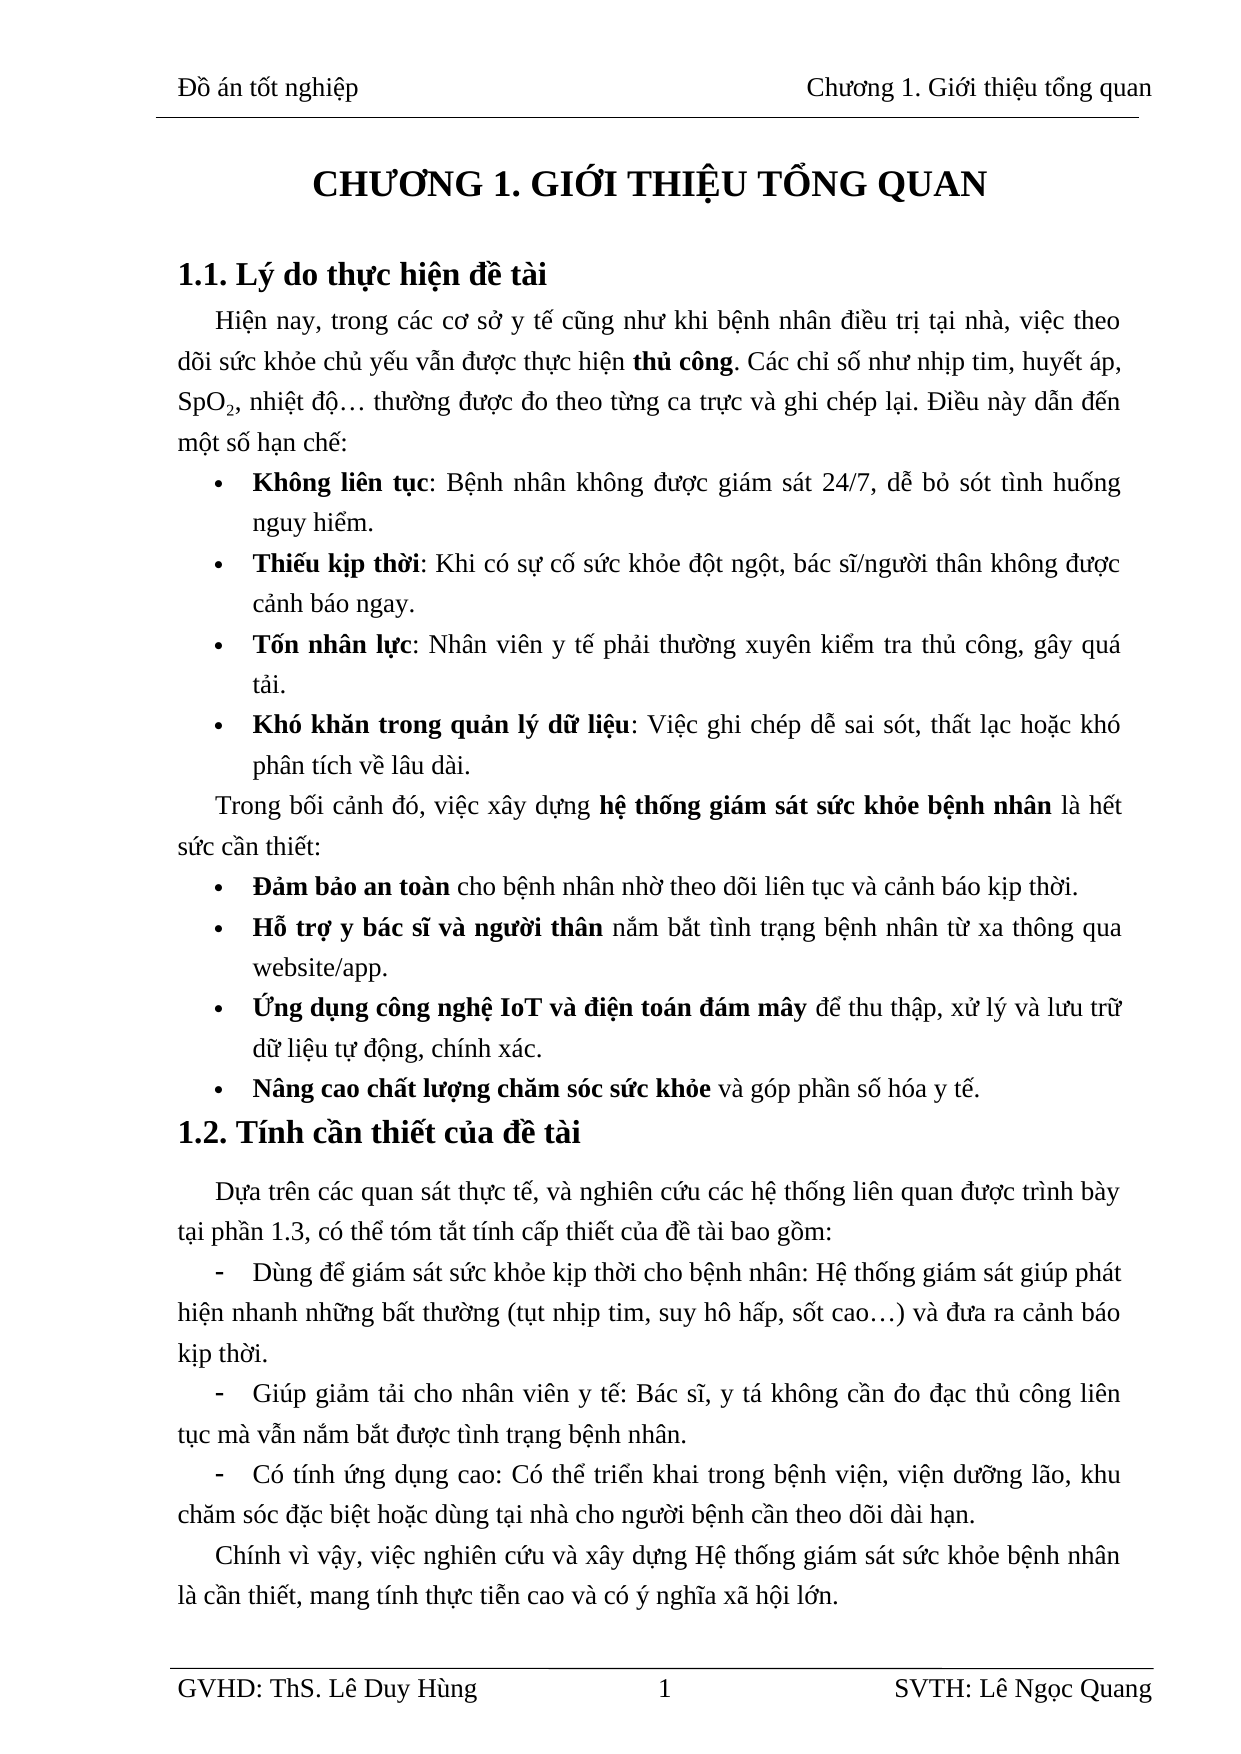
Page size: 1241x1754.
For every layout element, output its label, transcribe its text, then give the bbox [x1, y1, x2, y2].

list Tốn nhân lực: Nhân viên y tế phải thường xuyên kiểm tra thủ công, gây quá tải. [215, 628, 1122, 699]
subtitle Lý do thực hiện đề tài [177, 254, 1122, 293]
list Đảm bảo an toàn cho bệnh nhân nhờ theo dõi liên tục và cảnh báo kịp thời. [215, 870, 1122, 901]
list Ứng dụng công nghệ IoT và điện toán đám mây để thu thập, xử lý và lưu trữ dữ liệu tự động, chính xác. [215, 991, 1122, 1063]
list Có tính ứng dụng cao: Có thể triển khai trong bệnh viện, viện dưỡng lão, khu chăm sóc đặc biệt hoặc dùng tại nhà cho người bệnh cần theo dõi dài hạn. [177, 1458, 1122, 1530]
list Nâng cao chất lượng chăm sóc sức khỏe và góp phần số hóa y tế. [215, 1072, 1122, 1103]
list Dùng để giám sát sức khỏe kịp thời cho bệnh nhân: Hệ thống giám sát giúp phát hiện nhanh những bất thường (tụt nhịp tim, suy hô hấp, sốt cao…) và đưa ra cảnh báo kịp thời. [177, 1256, 1122, 1368]
text Chính vì vậy, việc nghiên cứu và xây dựng Hệ thống giám sát sức khỏe bệnh nhân là cần thiết, mang tính thực tiễn cao và có ý nghĩa xã hội lớn. [177, 1539, 1122, 1611]
text Trong bối cảnh đó, việc xây dựng hệ thống giám sát sức khỏe bệnh nhân là hết sức cần thiết: [177, 789, 1122, 861]
text Dựa trên các quan sát thực tế, và nghiên cứu các hệ thống liên quan được trình bày tại phần 1.3, có thể tóm tắt tính cấp thiết của đề tài bao gồm: [177, 1175, 1122, 1247]
list Giúp giảm tải cho nhân viên y tế: Bác sĩ, y tá không cần đo đạc thủ công liên tục mà vẫn nắm bắt được tình trạng bệnh nhân. [177, 1377, 1122, 1449]
subtitle GIỚI THIỆU TỔNG QUAN [177, 161, 1122, 204]
list Khó khăn trong quản lý dữ liệu: Việc ghi chép dễ sai sót, thất lạc hoặc khó phân tích về lâu dài. [215, 708, 1122, 780]
subtitle Tính cần thiết của đề tài [177, 1113, 1122, 1151]
list Thiếu kịp thời: Khi có sự cố sức khỏe đột ngột, bác sĩ/người thân không được cảnh báo ngay. [215, 547, 1122, 618]
list Không liên tục: Bệnh nhân không được giám sát 24/7, dễ bỏ sót tình huống nguy hiểm. [215, 466, 1122, 538]
text Hiện nay, trong các cơ sở y tế cũng như khi bệnh nhân điều trị tại nhà, việc theo dõi sức khỏe chủ yếu vẫn được thực hiện thủ công. Các chỉ số như nhịp tim, huyết áp, SpO₂, nhiệt độ… thường được đo theo từng ca trực và ghi chép lại. Điều này dẫn đến một số hạn chế: [177, 304, 1122, 457]
list Hỗ trợ y bác sĩ và người thân nắm bắt tình trạng bệnh nhân từ xa thông qua website/app. [215, 911, 1122, 982]
